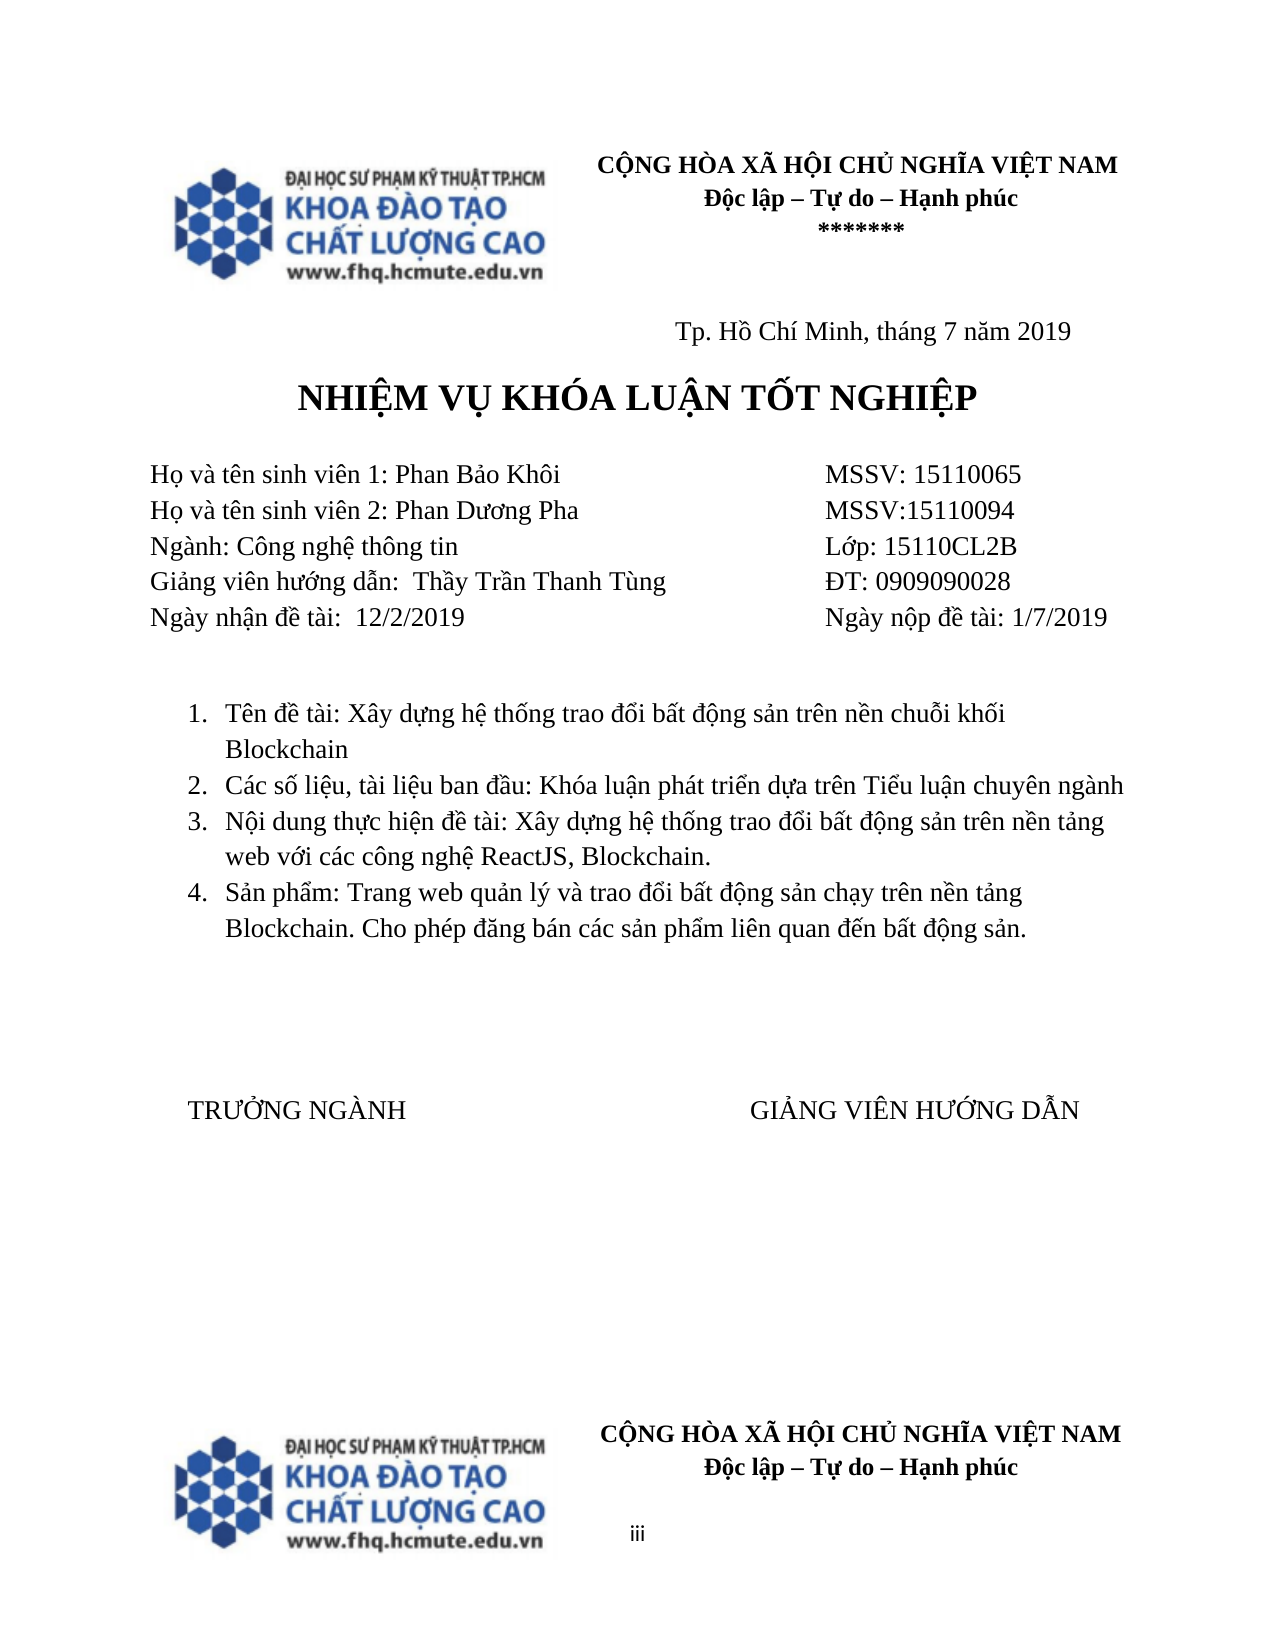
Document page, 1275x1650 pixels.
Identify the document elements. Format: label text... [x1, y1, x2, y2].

text ******* [579, 216, 1125, 245]
text Họ và tên sinh viên 1: Phan Bảo Khôi MSSV: 15110065 [150, 458, 1125, 489]
text Họ và tên sinh viên 2: Phan Dương Pha MSSV:15110094 [150, 494, 1125, 525]
text CỘNG HÒA XÃ HỘI CHỦ NGHĨA VIỆT NAM [579, 150, 1125, 179]
text Ngày nhận đề tài: 12/2/2019 Ngày nộp đề tài: 1/7/2019 [150, 601, 1125, 632]
text Tp. Hồ Chí Minh, tháng 7 năm 2019 [675, 315, 1125, 346]
text Giảng viên hướng dẫn: Thầy Trần Thanh Tùng ĐT: 0909090028 [150, 565, 1125, 596]
list Nội dung thực hiện đề tài: Xây dựng hệ thống trao đổi bất động sản trên nền tảng web với các công nghệ ReactJS, Blockchain. [187, 805, 1125, 872]
list Sản phẩm: Trang web quản lý và trao đổi bất động sản chạy trên nền tảng Blockchain. Cho phép đăng bán các sản phẩm liên quan đến bất động sản. [187, 876, 1125, 943]
text TRƯỞNG NGÀNH GIẢNG VIÊN HƯỚNG DẪN [187, 1094, 1125, 1125]
picture [150, 150, 579, 305]
text Độc lập – Tự do – Hạnh phúc [579, 1452, 1125, 1481]
text Độc lập – Tự do – Hạnh phúc [579, 183, 1125, 212]
list Các số liệu, tài liệu ban đầu: Khóa luận phát triển dựa trên Tiểu luận chuyên ngành [187, 769, 1125, 800]
text CỘNG HÒA XÃ HỘI CHỦ NGHĨA VIỆT NAM [579, 1419, 1125, 1448]
subtitle NHIỆM VỤ KHÓA LUẬN TỐT NGHIỆP [150, 376, 1125, 419]
picture [150, 1419, 579, 1574]
list Tên đề tài: Xây dựng hệ thống trao đổi bất động sản trên nền chuỗi khối Blockchain [187, 697, 1125, 764]
text Ngành: Công nghệ thông tin Lớp: 15110CL2B [150, 529, 1125, 561]
